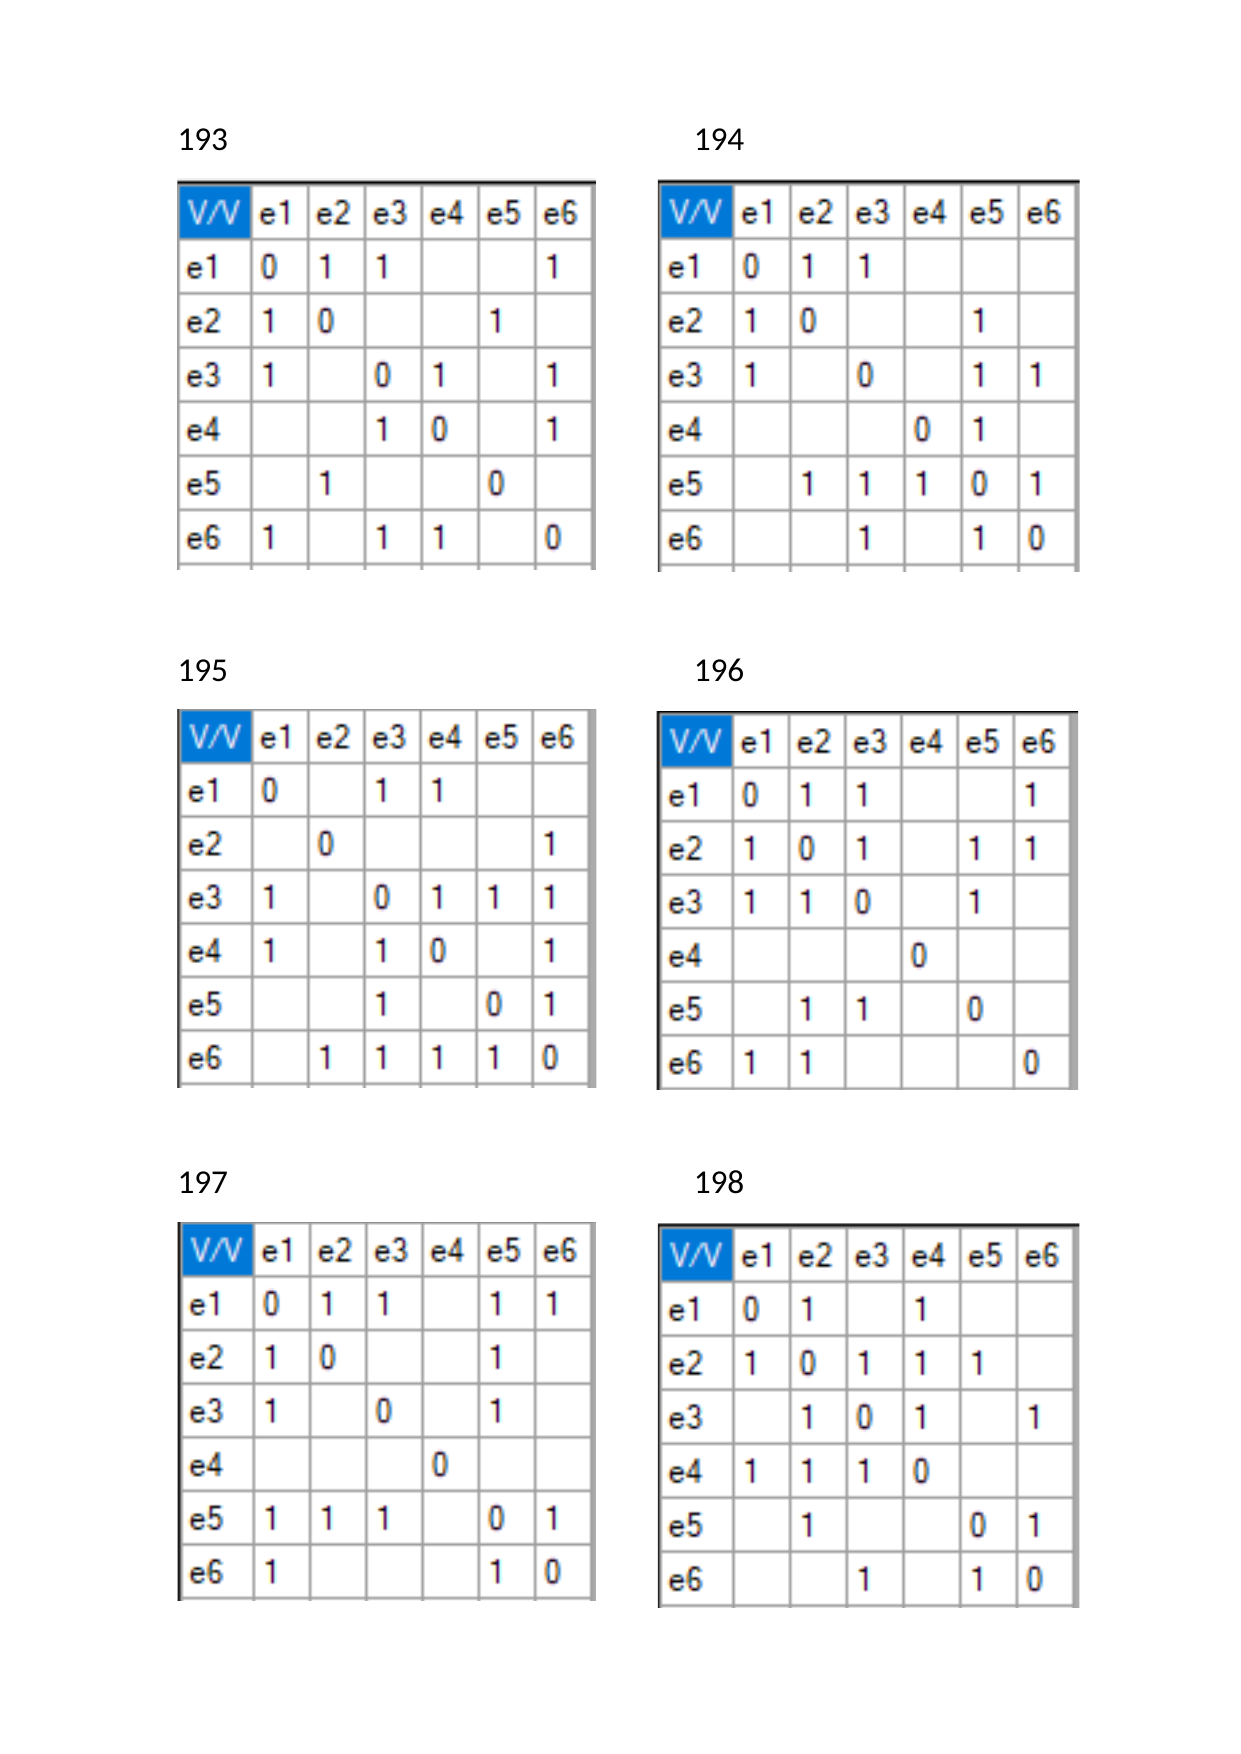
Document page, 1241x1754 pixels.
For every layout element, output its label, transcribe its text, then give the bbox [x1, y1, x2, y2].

picture [177, 709, 597, 1088]
picture [657, 179, 1080, 572]
picture [657, 1223, 1080, 1608]
text 195 196 [177, 649, 1152, 689]
text 193 194 [177, 118, 1152, 159]
picture [656, 711, 1079, 1090]
picture [177, 1222, 596, 1601]
text 197 198 [177, 1162, 1152, 1202]
picture [177, 178, 596, 570]
